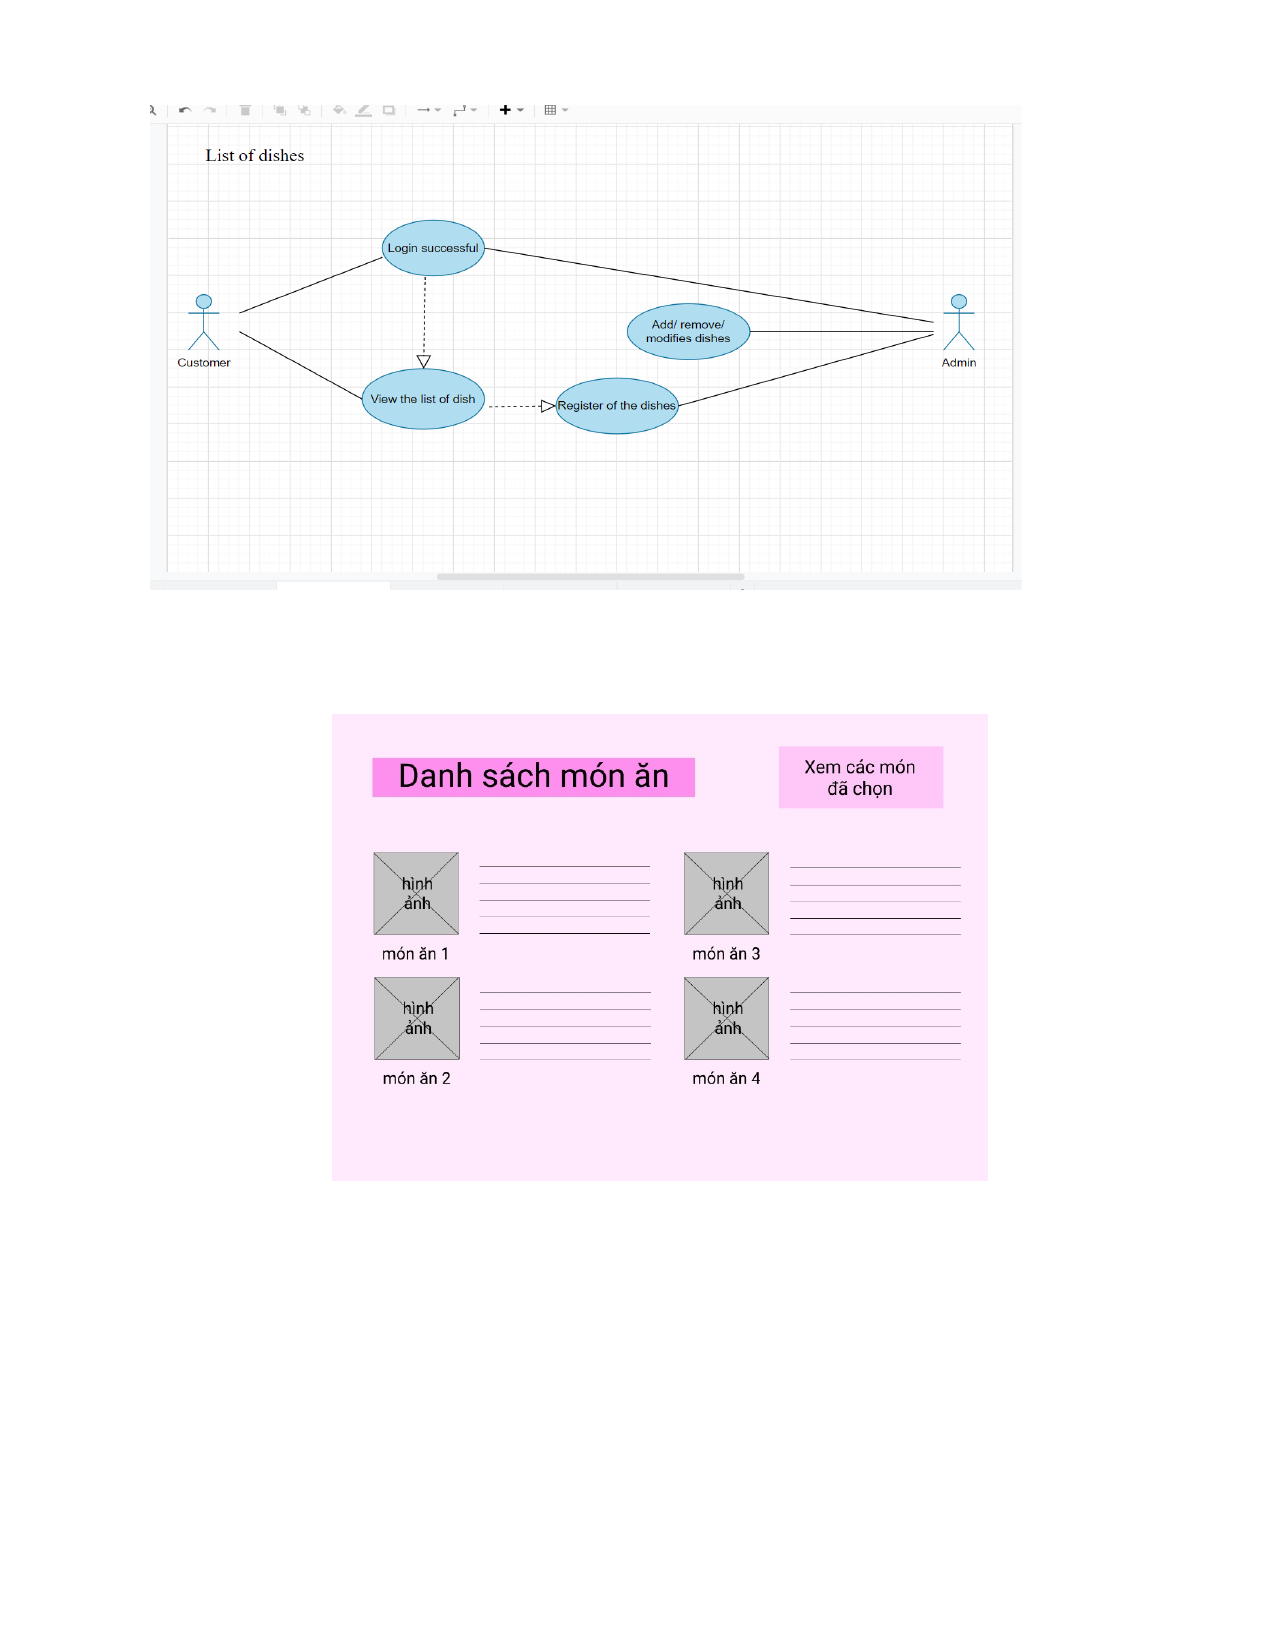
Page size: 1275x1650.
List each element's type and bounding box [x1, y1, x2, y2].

picture [150, 105, 1022, 590]
picture [332, 714, 988, 1181]
